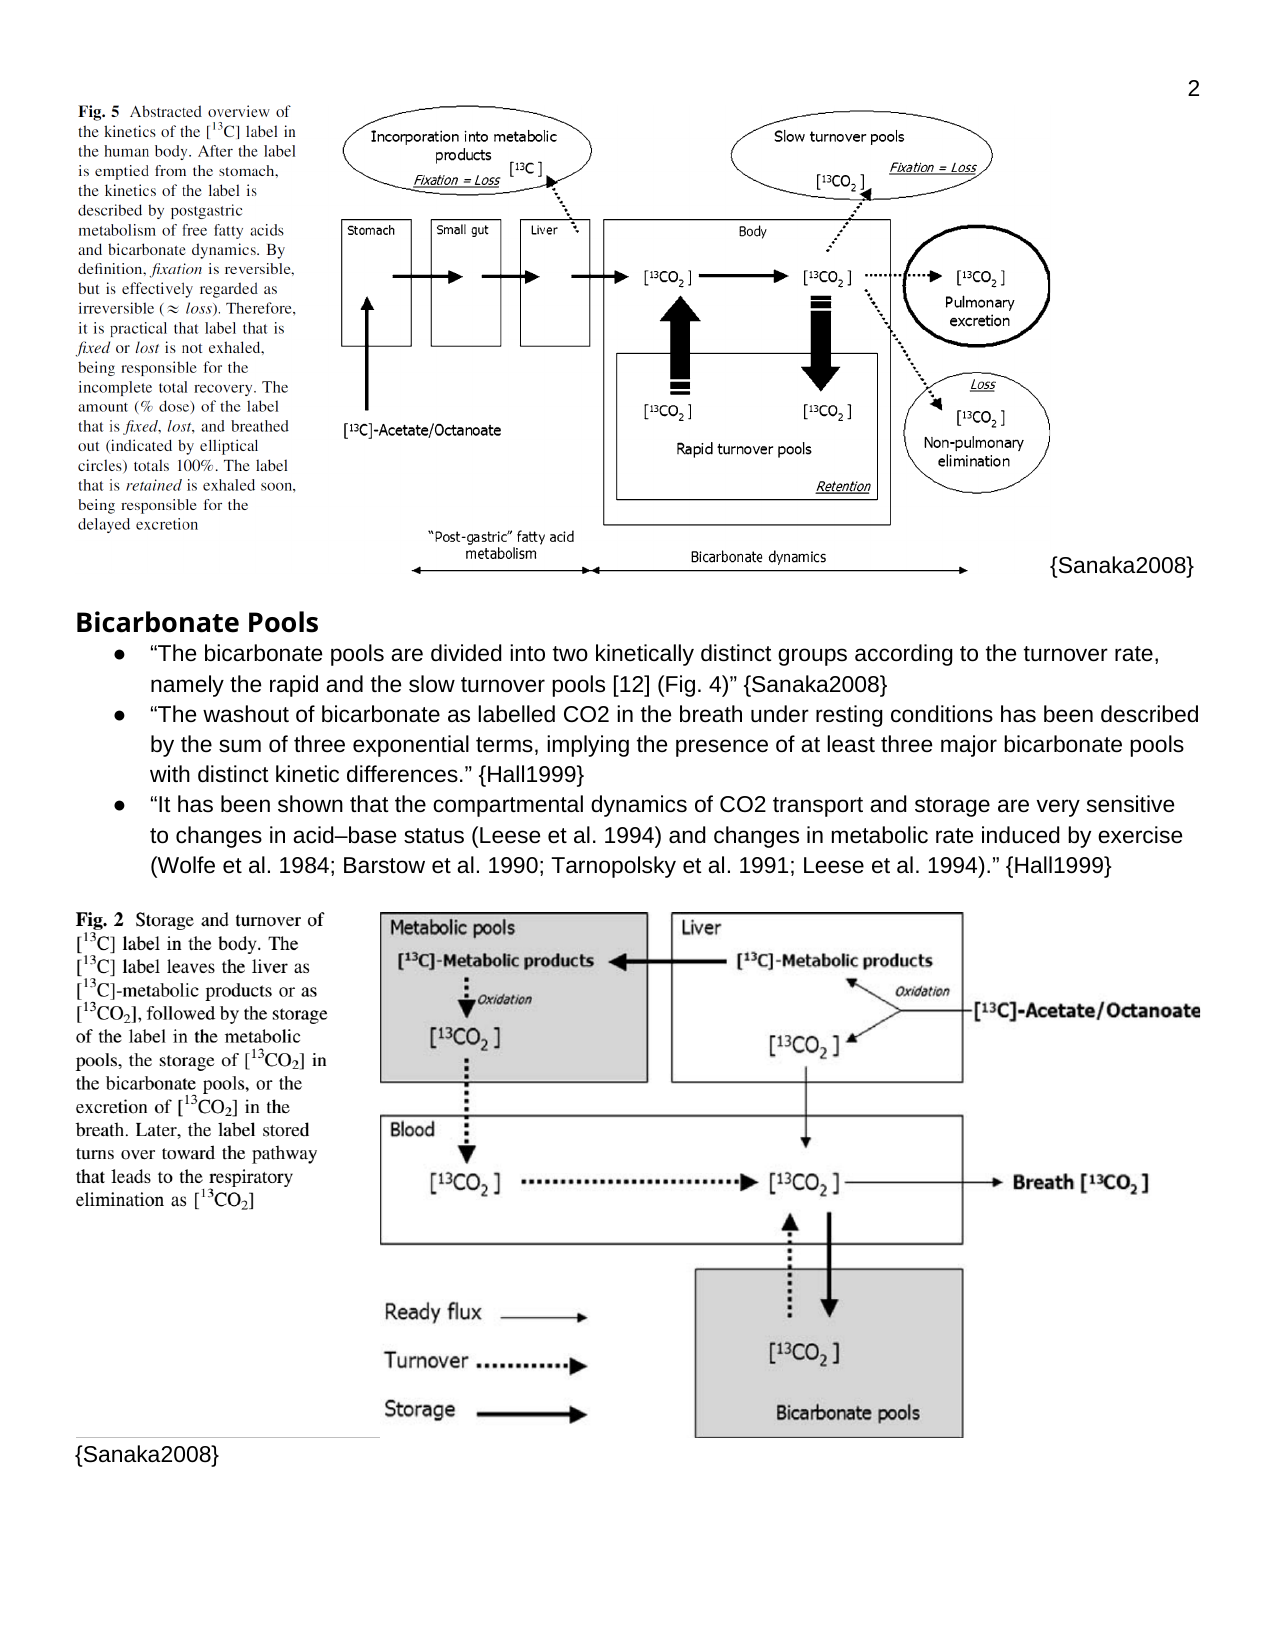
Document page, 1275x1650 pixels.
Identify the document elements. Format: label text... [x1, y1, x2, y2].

picture [75, 912, 1200, 1438]
list “The washout of bicarbonate as labelled CO2 in the breath under resting conditions has been described by the sum of three exponential terms, implying the presence of at least three major bicarbonate pools with distinct kinetic differences.” {Hall1999} [112, 701, 1200, 788]
text {Sanaka2008} [75, 1438, 1200, 1467]
list “It has been shown that the compartmental dynamics of CO2 transport and storage are very sensitive to changes in acid–base status (Leese et al. 1994) and changes in metabolic rate induced by exercise (Wolfe et al. 1984; Barstow et al. 1990; Tarnopolsky et al. 1991; Leese et al. 1994).” {Hall1999} [112, 791, 1200, 878]
picture [75, 105, 1050, 574]
list “The bicarbonate pools are divided into two kinetically distinct groups according to the turnover rate, namely the rapid and the slow turnover pools [12] (Fig. 4)” {Sanaka2008} [112, 640, 1200, 697]
subtitle Bicarbonate Pools [75, 603, 1200, 640]
